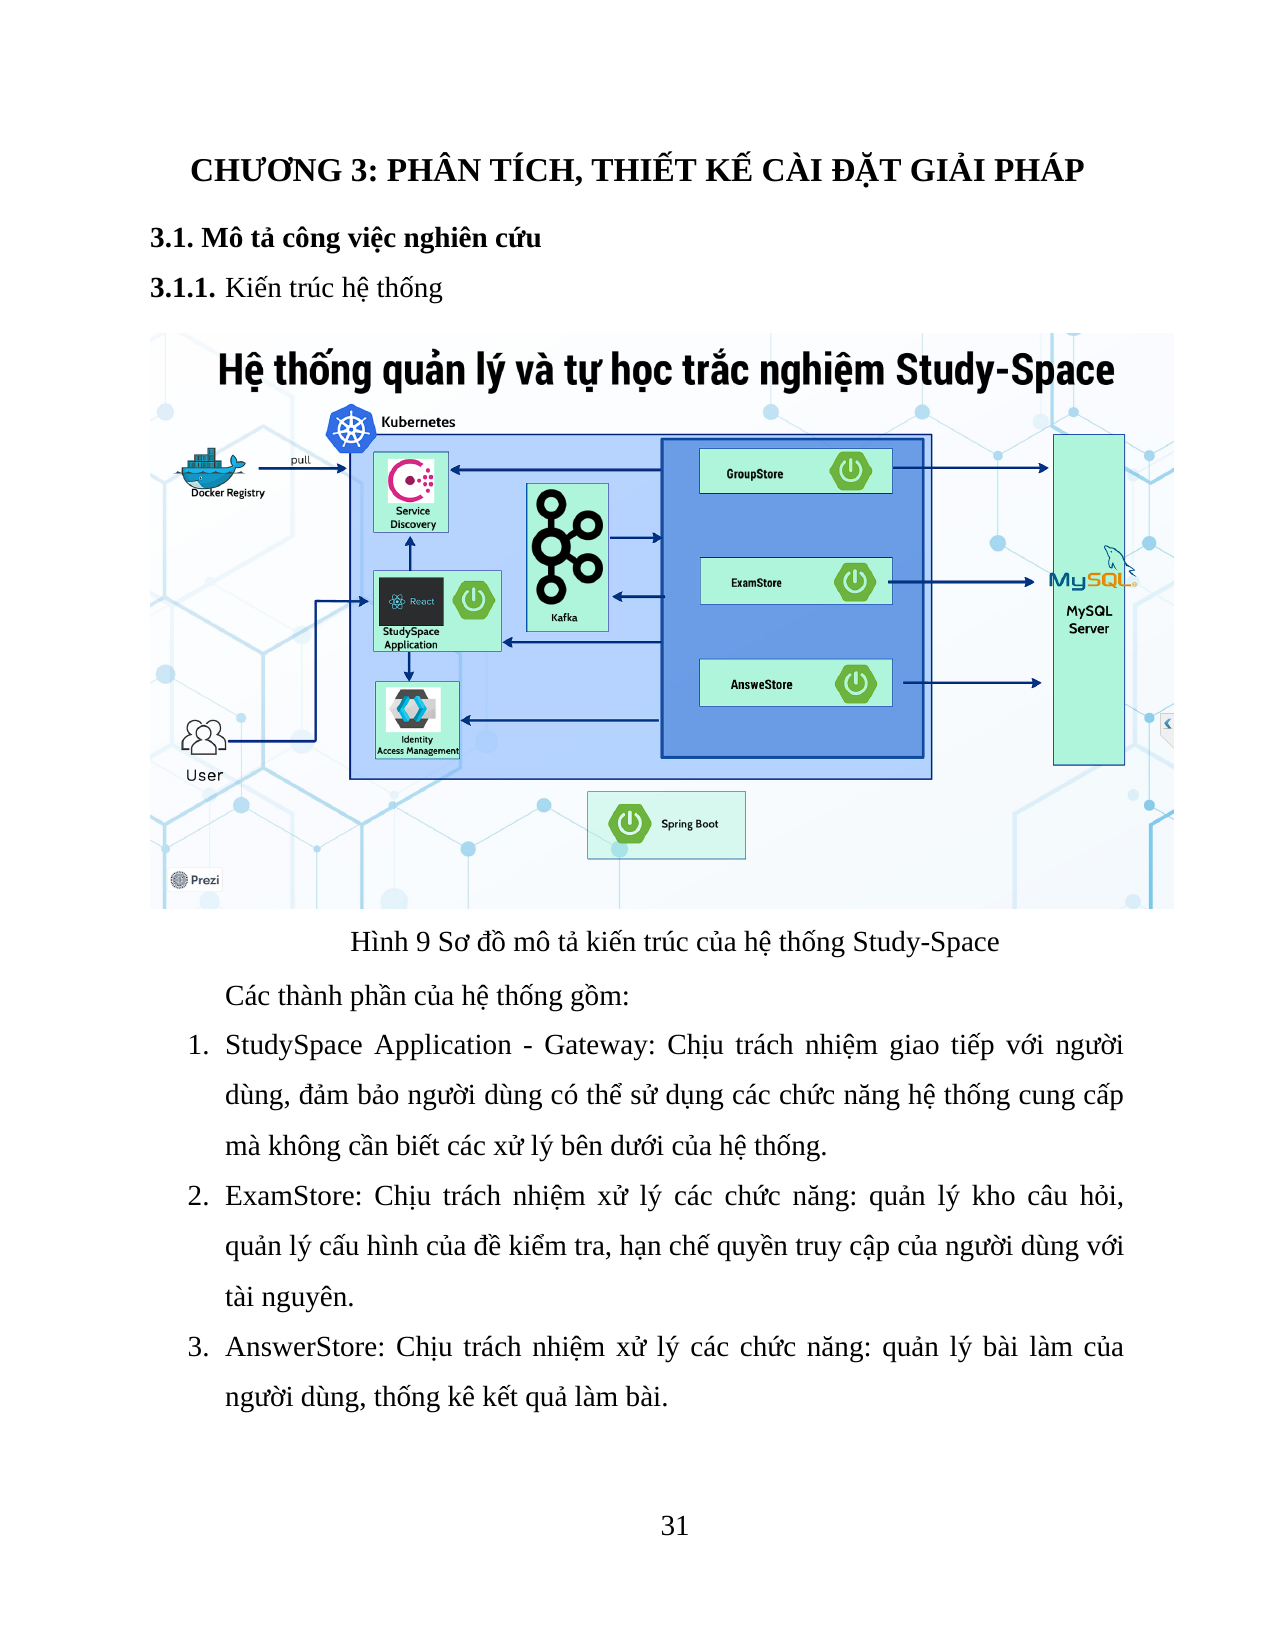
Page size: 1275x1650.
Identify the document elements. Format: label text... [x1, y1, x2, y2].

text Các thành phần của hệ thống gồm: [150, 978, 1125, 1012]
subtitle CHƯƠNG 3: PHÂN TÍCH, THIẾT KẾ CÀI ĐẶT GIẢI PHÁP [150, 150, 1125, 188]
subtitle 3.1. Mô tả công việc nghiên cứu [150, 220, 1125, 253]
subtitle Kiến trúc hệ thống [150, 270, 1125, 304]
list StudySpace Application - Gateway: Chịu trách nhiệm giao tiếp với người dùng, đảm bảo người dùng có thể sử dụng các chức năng hệ thống cung cấp mà không cần biết các xử lý bên dưới của hệ thống. [187, 1027, 1125, 1161]
list ExamStore: Chịu trách nhiệm xử lý các chức năng: quản lý kho câu hỏi, quản lý cấu hình của đề kiểm tra, hạn chế quyền truy cập của người dùng với tài nguyên. [187, 1178, 1125, 1312]
list AnswerStore: Chịu trách nhiệm xử lý các chức năng: quản lý bài làm của người dùng, thống kê kết quả làm bài. [187, 1329, 1125, 1413]
picture [150, 333, 1174, 909]
